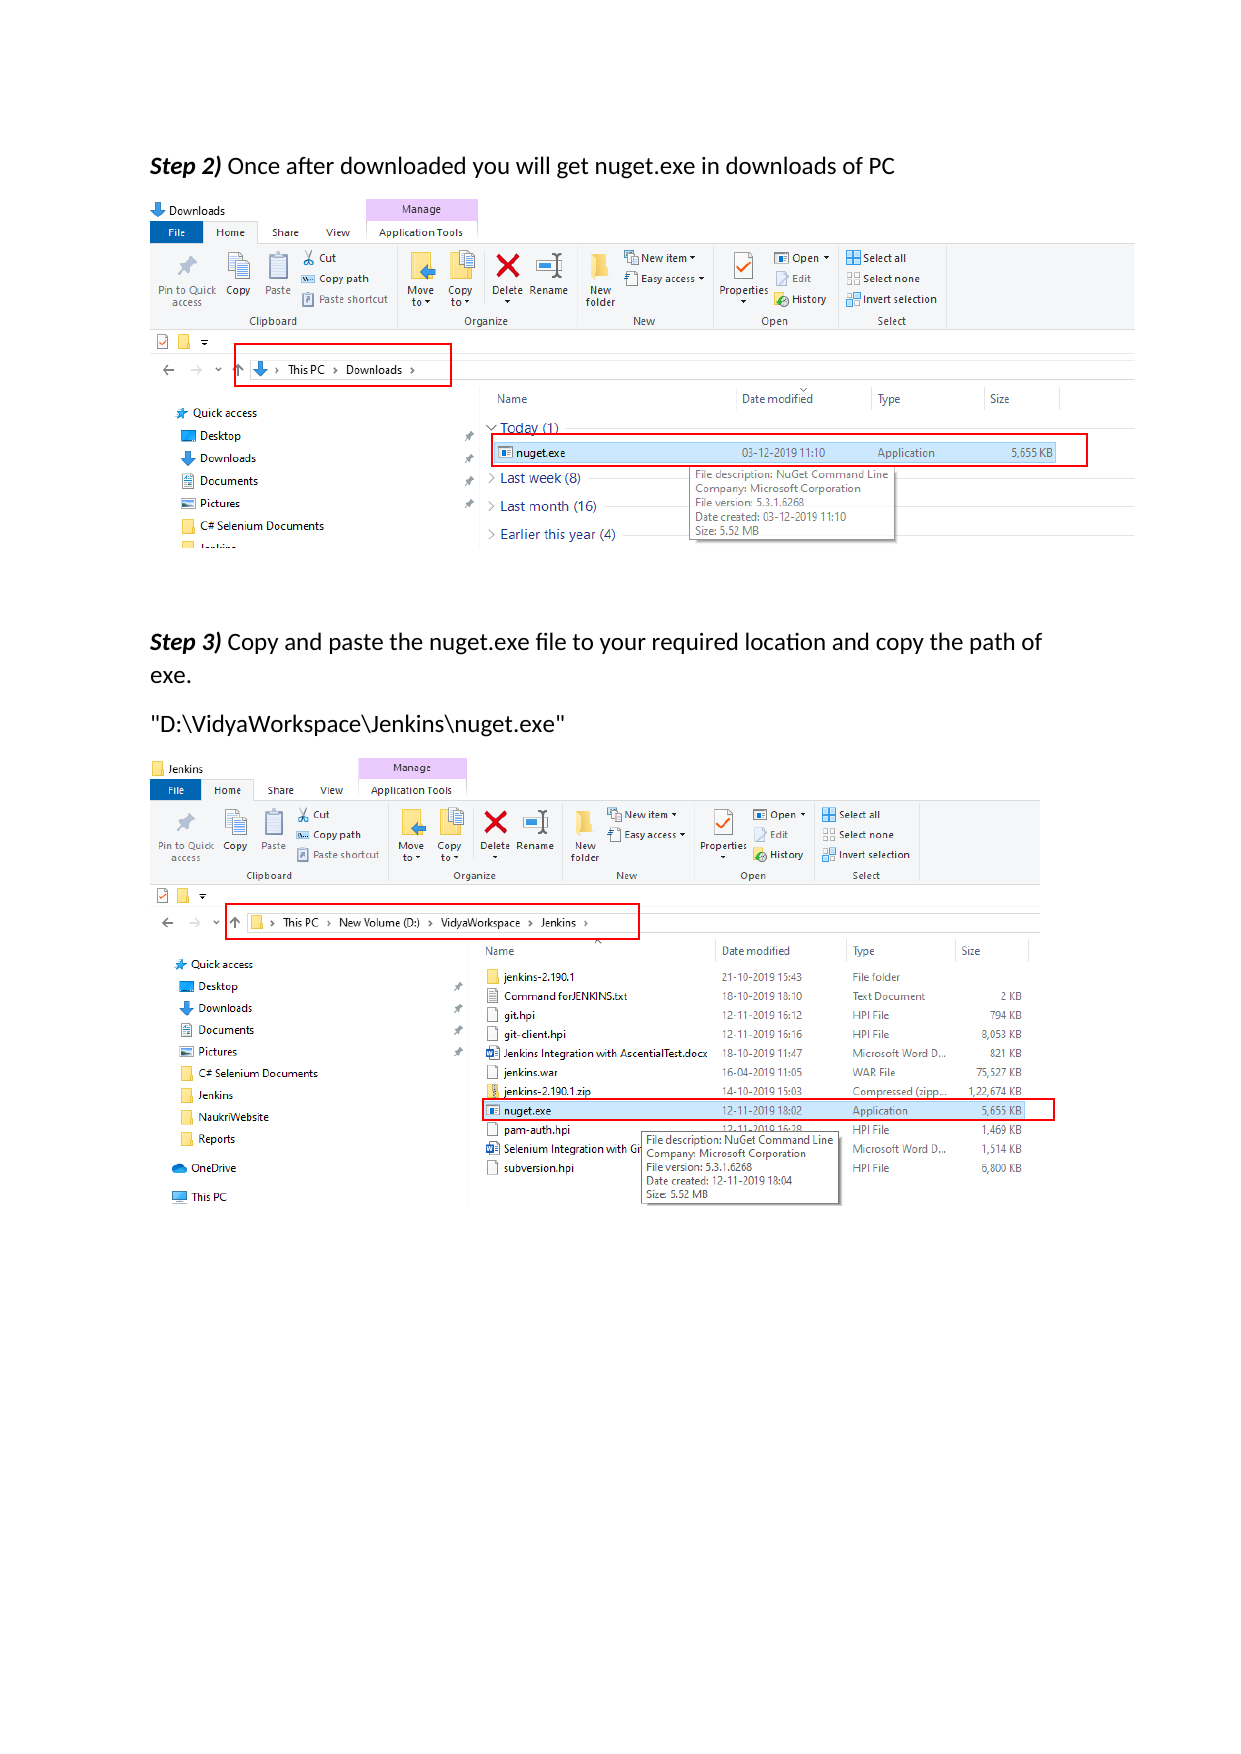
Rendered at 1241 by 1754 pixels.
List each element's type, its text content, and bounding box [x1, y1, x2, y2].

picture [150, 758, 1040, 1206]
text Step 3) Copy and paste the nuget.exe file to your required location and copy the path of exe. [150, 626, 1090, 689]
picture [484, 1100, 1040, 1119]
text "D:\VidyaWorkspace\Jenkins\nuget.exe" [150, 709, 1090, 739]
text Step 2) Once after downloaded you will get nuget.exe in downloads of PC [150, 150, 1090, 181]
picture [150, 199, 1135, 548]
